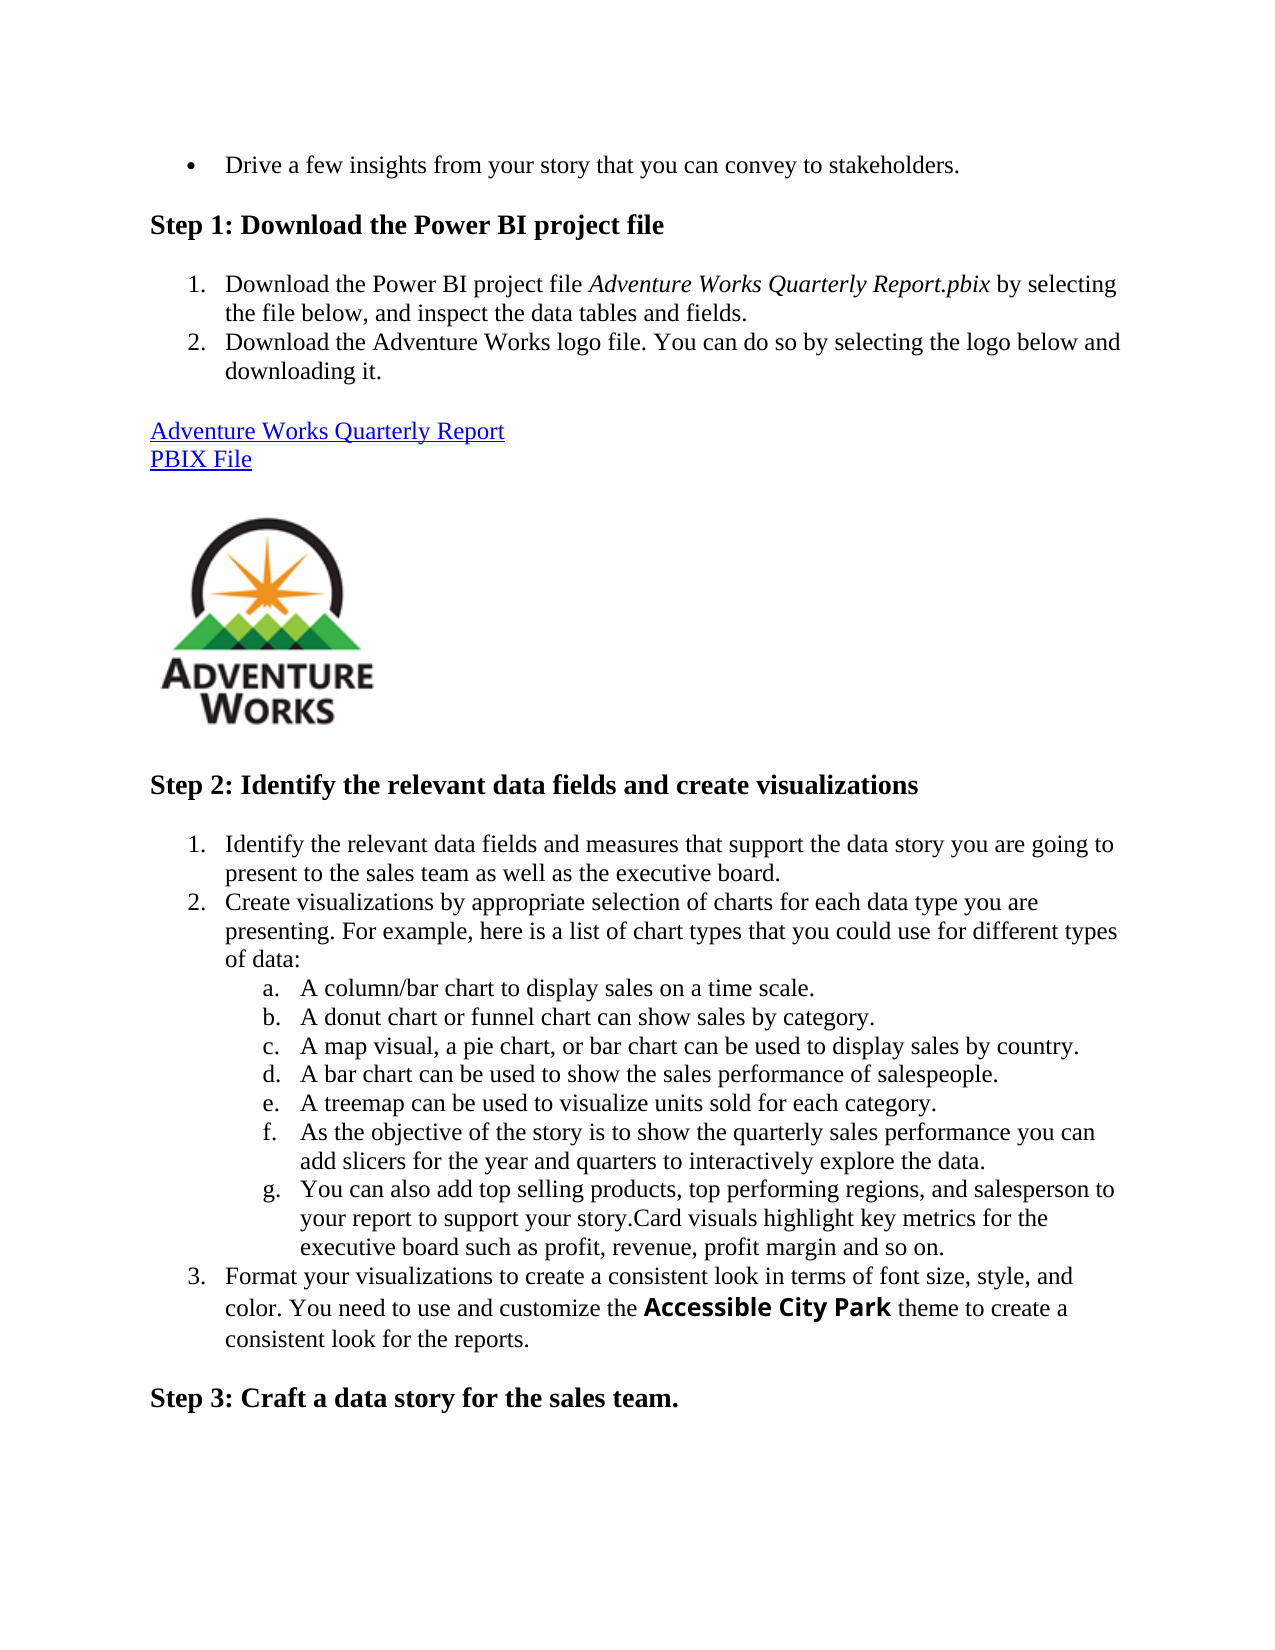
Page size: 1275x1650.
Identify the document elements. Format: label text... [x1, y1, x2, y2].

text Adventure Works Quarterly Report [150, 416, 1125, 444]
text PBIX File [150, 444, 1125, 473]
list A bar chart can be used to show the sales performance of salespeople. [262, 1059, 1125, 1088]
list A map visual, a pie chart, or bar chart can be used to display sales by country. [262, 1031, 1125, 1059]
list Download the Adventure Works logo file. You can do so by selecting the logo below and downloading it. [187, 327, 1125, 384]
list Download the Power BI project file Adventure Works Quarterly Report.pbix by selecting the file below, and inspect the data tables and fields. [187, 269, 1125, 327]
list Drive a few insights from your story that you can convey to stakeholders. [187, 150, 1125, 179]
list Format your visualizations to create a consistent look in terms of font size, style, and color. You need to use and customize the Accessible City Park theme to create a consistent look for the reports. [187, 1261, 1125, 1352]
list A donut chart or funnel chart can show sales by category. [262, 1002, 1125, 1031]
list As the objective of the story is to show the quarterly sales performance you can add slicers for the year and quarters to interactively explore the data. [262, 1117, 1125, 1174]
list Identify the relevant data fields and measures that support the data story you are going to present to the sales team as well as the executive board. [187, 829, 1125, 887]
text Step 3: Craft a data story for the sales team. [150, 1382, 1125, 1414]
text Step 2: Identify the relevant data fields and create visualizations [150, 768, 1125, 800]
picture [150, 504, 385, 739]
list A treemap can be used to visualize units sold for each category. [262, 1088, 1125, 1117]
list You can also add top selling products, top performing regions, and salesperson to your report to support your story.Card visuals highlight key metrics for the executive board such as profit, revenue, profit margin and so on. [262, 1174, 1125, 1261]
list Create visualizations by appropriate selection of charts for each data type you are presenting. For example, here is a list of chart types that you could use for different types of data: [187, 887, 1125, 973]
text Step 1: Download the Power BI project file [150, 208, 1125, 240]
list A column/bar chart to display sales on a time scale. [262, 973, 1125, 1002]
